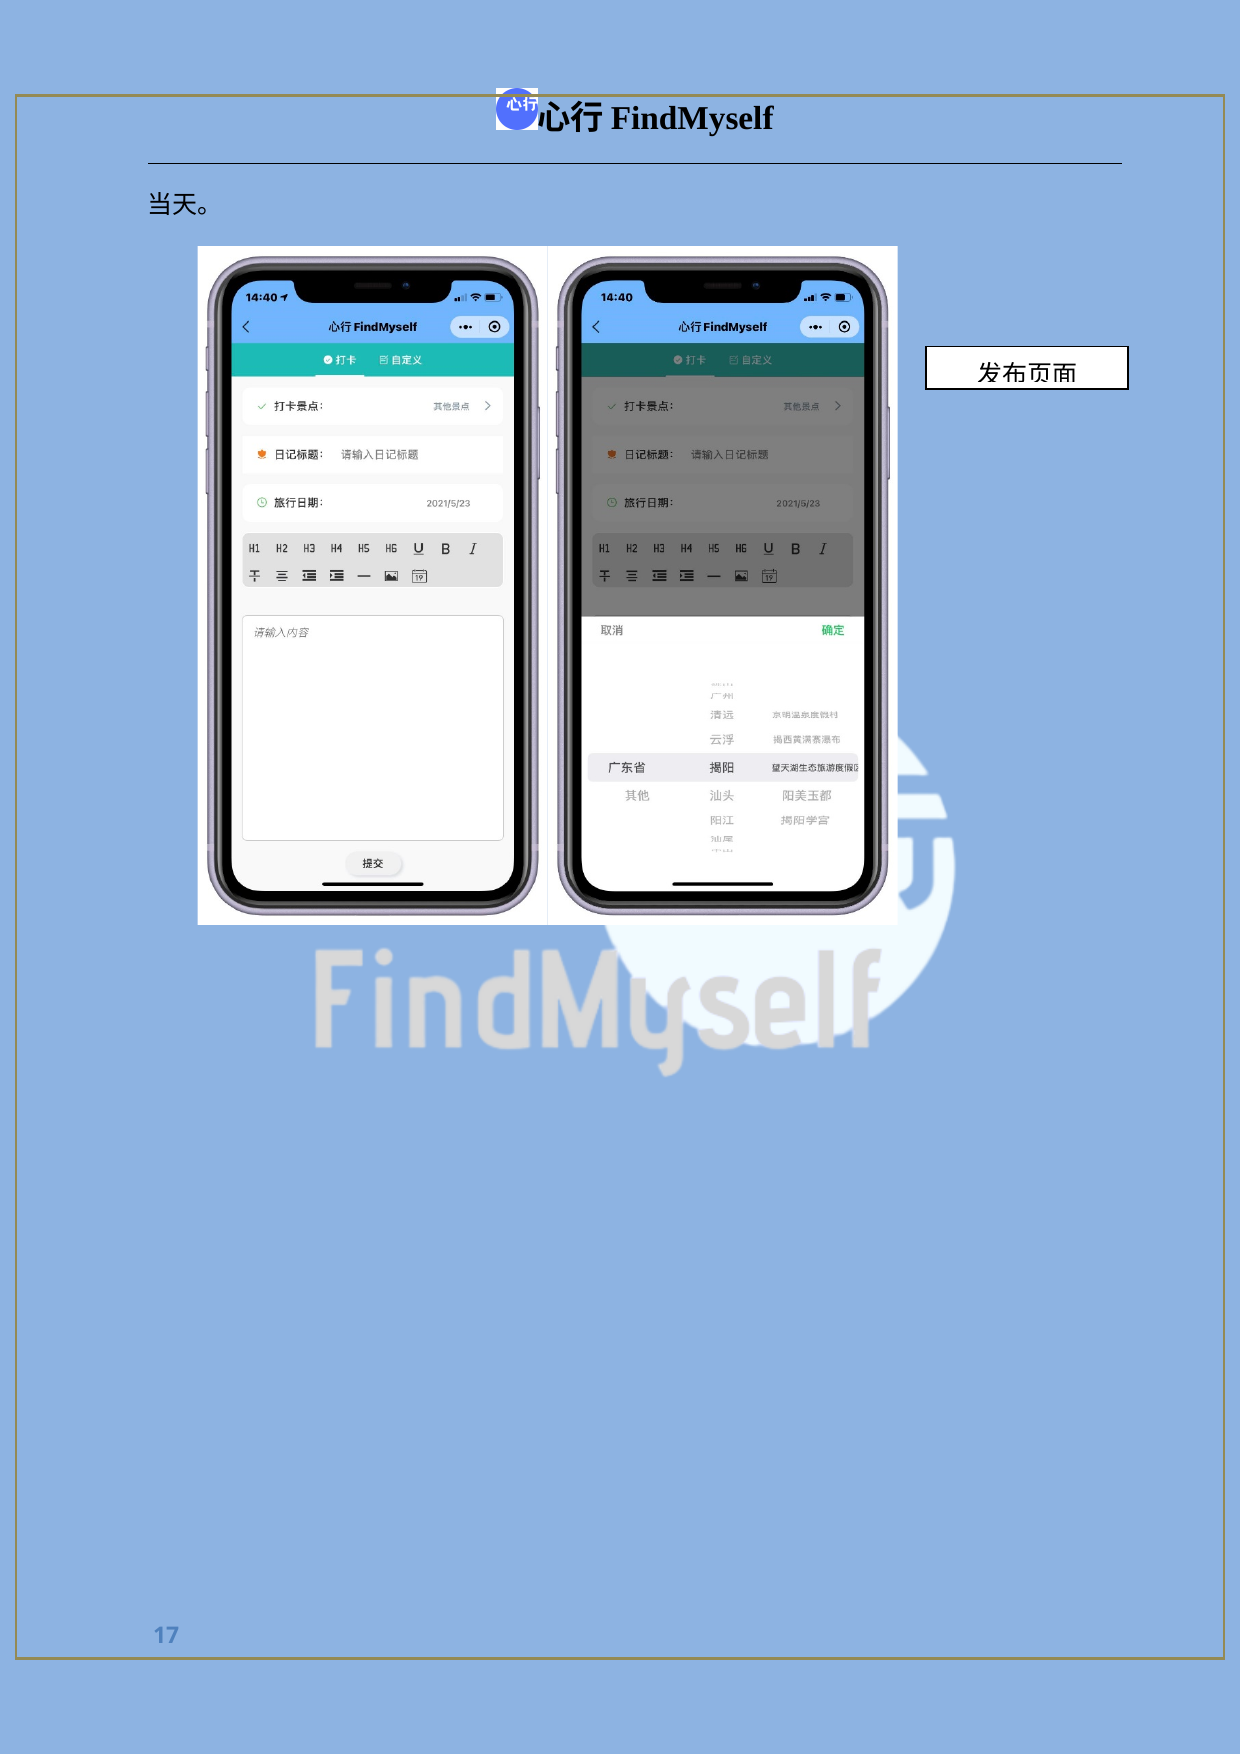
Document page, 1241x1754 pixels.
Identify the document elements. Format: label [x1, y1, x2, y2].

picture [496, 97, 538, 130]
picture [496, 88, 538, 94]
picture [197, 246, 898, 925]
text [148, 170, 1122, 235]
